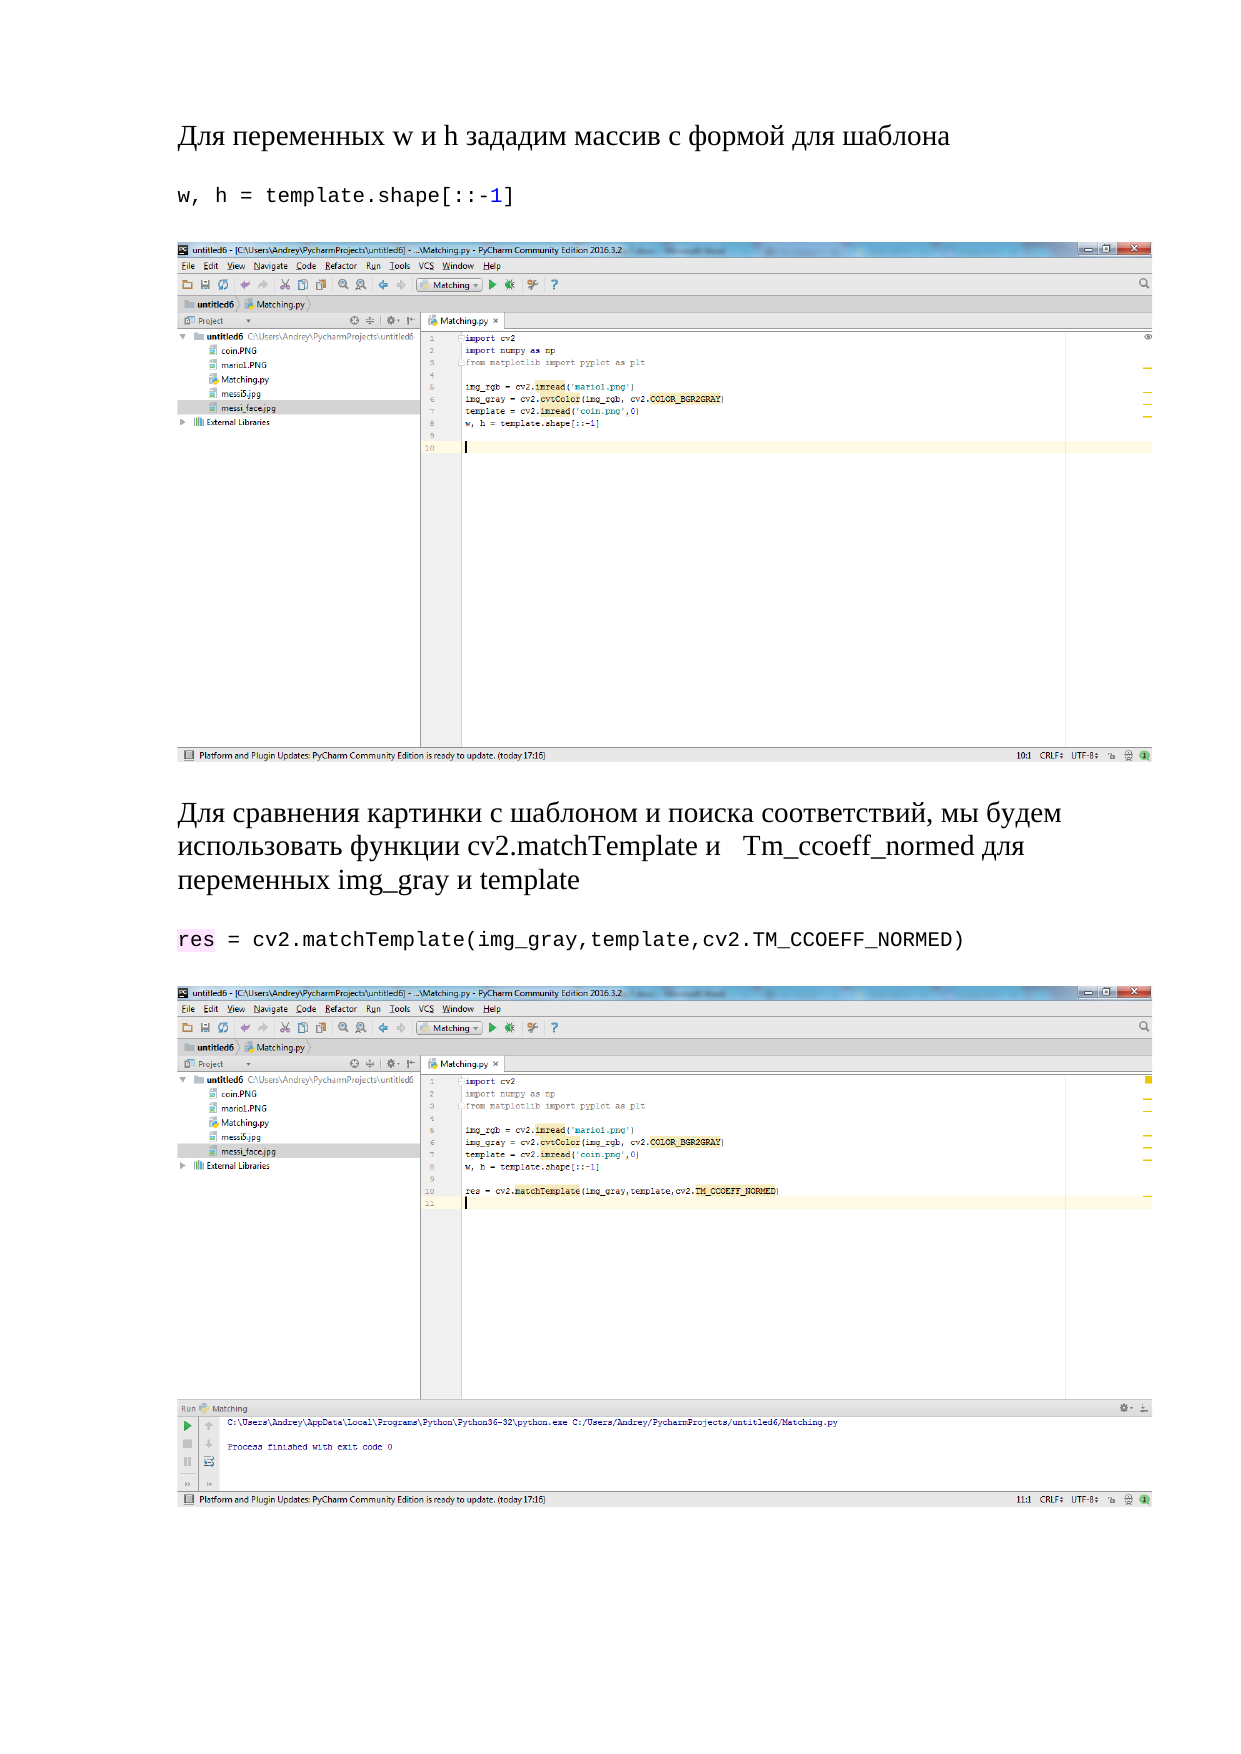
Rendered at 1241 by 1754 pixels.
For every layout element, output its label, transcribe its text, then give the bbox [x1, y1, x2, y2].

text w, h = template.shape[::-1] [177, 185, 1152, 209]
text res = cv2.matchTemplate(img_gray,template,cv2.TM_CCOEFF_NORMED) [215, 929, 1152, 952]
text Для переменных w и h зададим массив с формой для шаблона [177, 118, 1152, 152]
picture [177, 986, 1153, 1507]
picture [177, 242, 1153, 762]
text Для сравнения картинки с шаблоном и поиска соответствий, мы будем использовать функции cv2.matchTemplate и Tm_ccoeff_normed для переменных img_gray и template [177, 795, 1152, 895]
